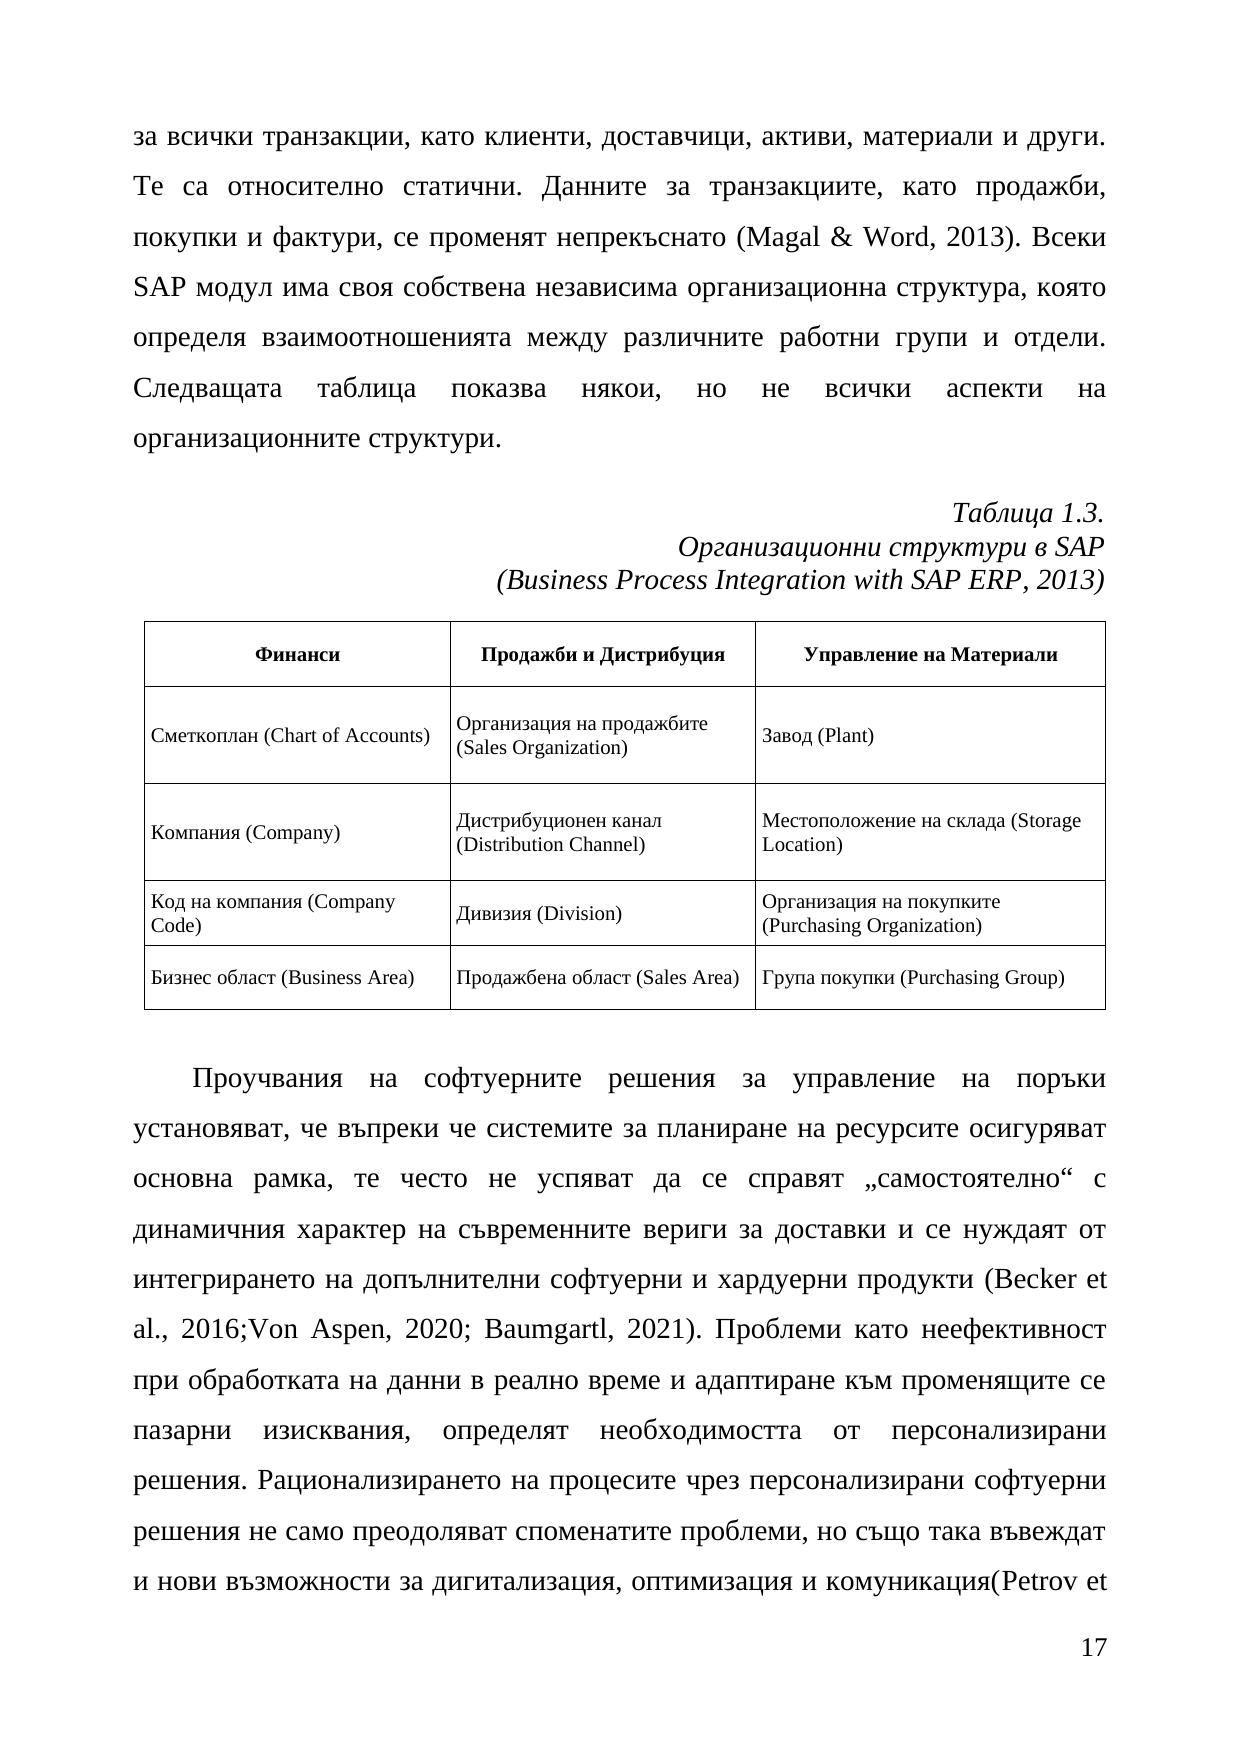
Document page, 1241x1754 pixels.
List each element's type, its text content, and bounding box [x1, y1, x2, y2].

table_cell Сметкоплан (Chart of Accounts) [145, 687, 450, 783]
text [133, 118, 1107, 453]
table_cell Дивизия (Division) [451, 881, 755, 945]
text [133, 1060, 1107, 1597]
table_cell Местоположение на склада (Storage Location) [756, 784, 1105, 880]
table_cell Организация на продажбите (Sales Organization) [451, 687, 755, 783]
table_cell Група покупки (Purchasing Group) [756, 946, 1105, 1009]
table_cell Дистрибуционен канал (Distribution Channel) [451, 784, 755, 880]
table_header Управление на Материали [756, 622, 1105, 686]
table_header Продажби и Дистрибуция [451, 622, 755, 686]
table_cell Продажбена област (Sales Area) [451, 946, 755, 1009]
table_cell Компания (Company) [145, 784, 450, 880]
table_cell Код на компания (Company Code) [145, 881, 450, 945]
table_cell Организация на покупките (Purchasing Organization) [756, 881, 1105, 945]
table_header Финанси [145, 622, 450, 686]
title Таблица 1.3. Организационни структури в SAP (Business Process Integration with SAP ERP, 2013) [133, 495, 1107, 596]
table_cell Завод (Plant) [756, 687, 1105, 783]
table_cell Бизнес област (Business Area) [145, 946, 450, 1009]
